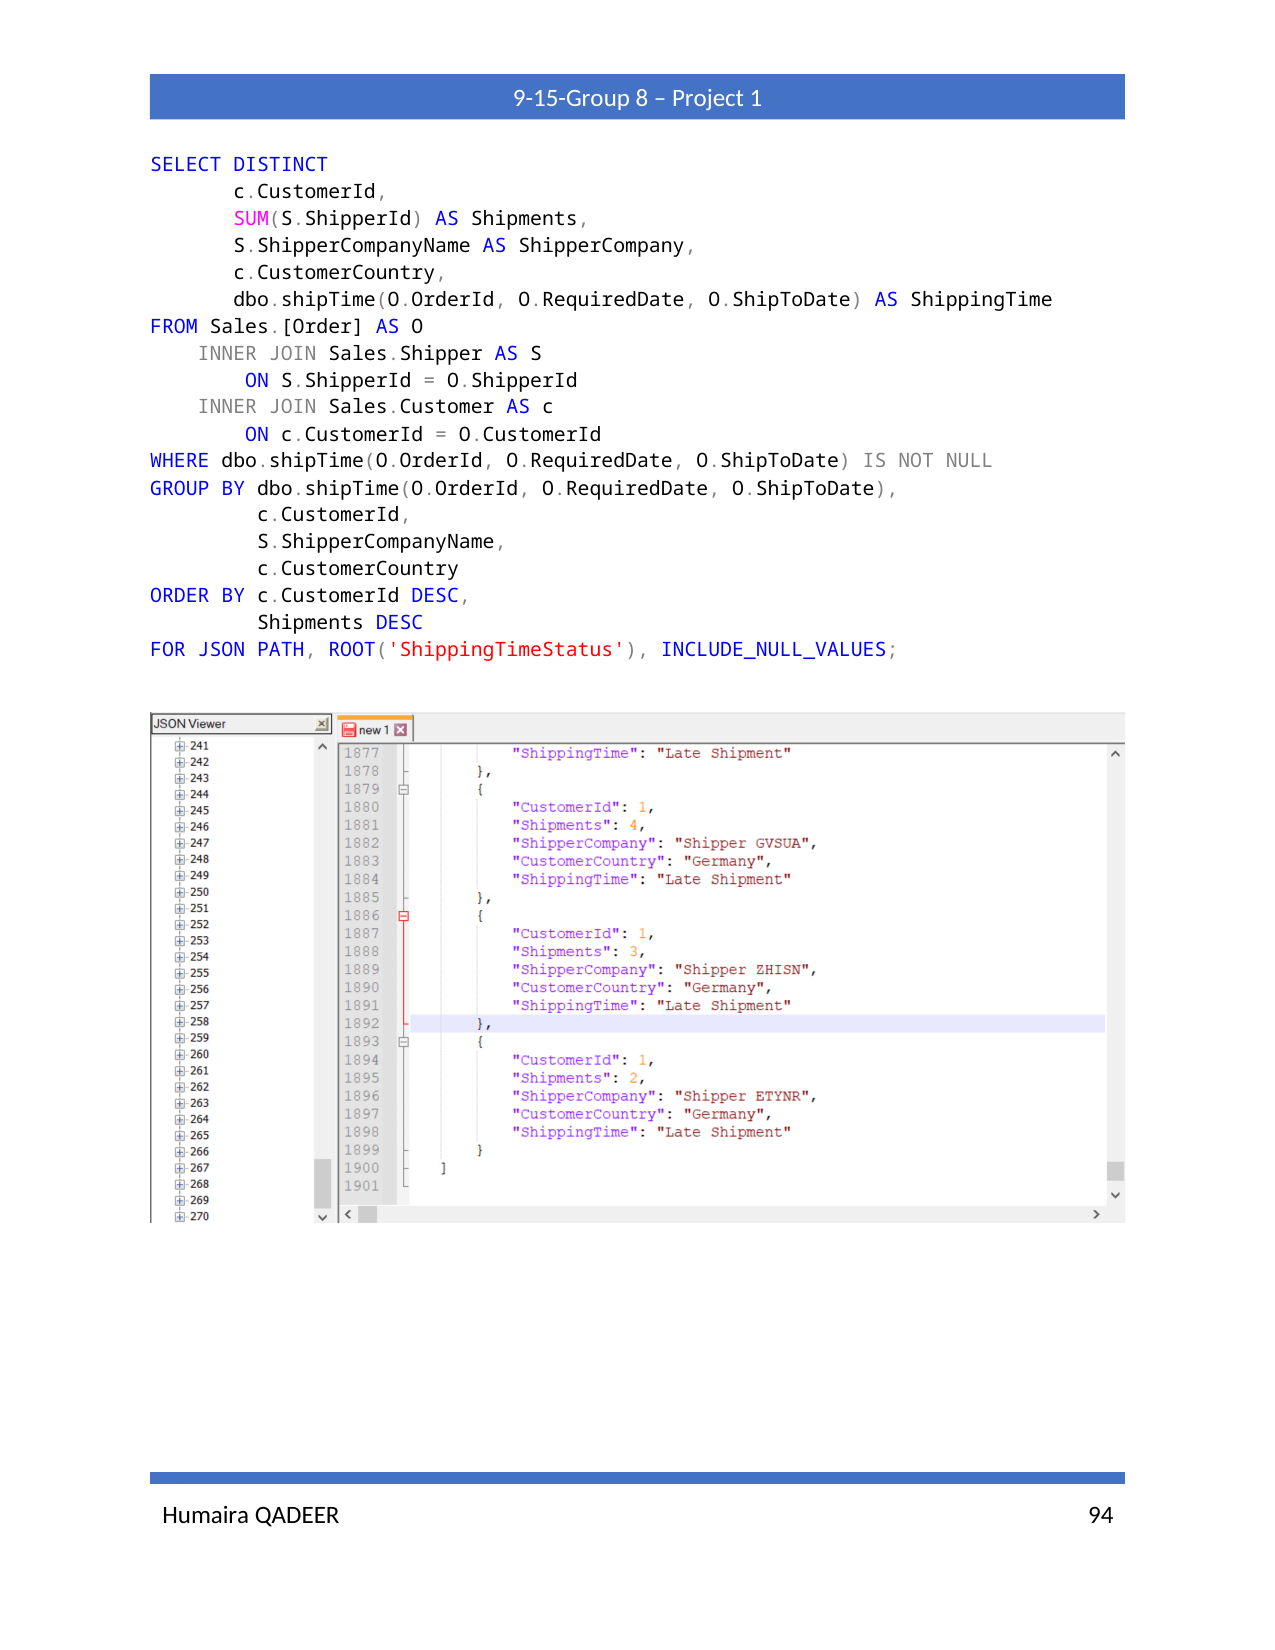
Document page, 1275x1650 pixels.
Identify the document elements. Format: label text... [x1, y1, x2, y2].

text S.ShipperCompanyName AS ShipperCompany, [150, 231, 1125, 258]
text dbo.shipTime(O.OrderId, O.RequiredDate, O.ShipToDate) AS ShippingTime [150, 285, 1125, 312]
text ON c.CustomerId = O.CustomerId [150, 420, 1125, 447]
text SUM(S.ShipperId) AS Shipments, [150, 204, 1125, 231]
text c.CustomerCountry [150, 555, 1125, 582]
text FROM Sales.[Order] AS O [150, 312, 1125, 339]
text FOR JSON PATH, ROOT('ShippingTimeStatus'), INCLUDE_NULL_VALUES; [150, 636, 1125, 663]
text Shipments DESC [150, 609, 1125, 636]
text c.CustomerId, [150, 177, 1125, 204]
text GROUP BY dbo.shipTime(O.OrderId, O.RequiredDate, O.ShipToDate), [150, 474, 1125, 501]
text c.CustomerId, [150, 501, 1125, 528]
text S.ShipperCompanyName, [150, 528, 1125, 555]
text c.CustomerCountry, [150, 258, 1125, 285]
text WHERE dbo.shipTime(O.OrderId, O.RequiredDate, O.ShipToDate) IS NOT NULL [150, 447, 1125, 474]
text ORDER BY c.CustomerId DESC, [150, 582, 1125, 609]
text SELECT DISTINCT [150, 150, 1125, 177]
picture [150, 712, 1125, 1223]
text ON S.ShipperId = O.ShipperId [150, 366, 1125, 393]
text INNER JOIN Sales.Shipper AS S [150, 339, 1125, 366]
text INNER JOIN Sales.Customer AS c [150, 393, 1125, 420]
